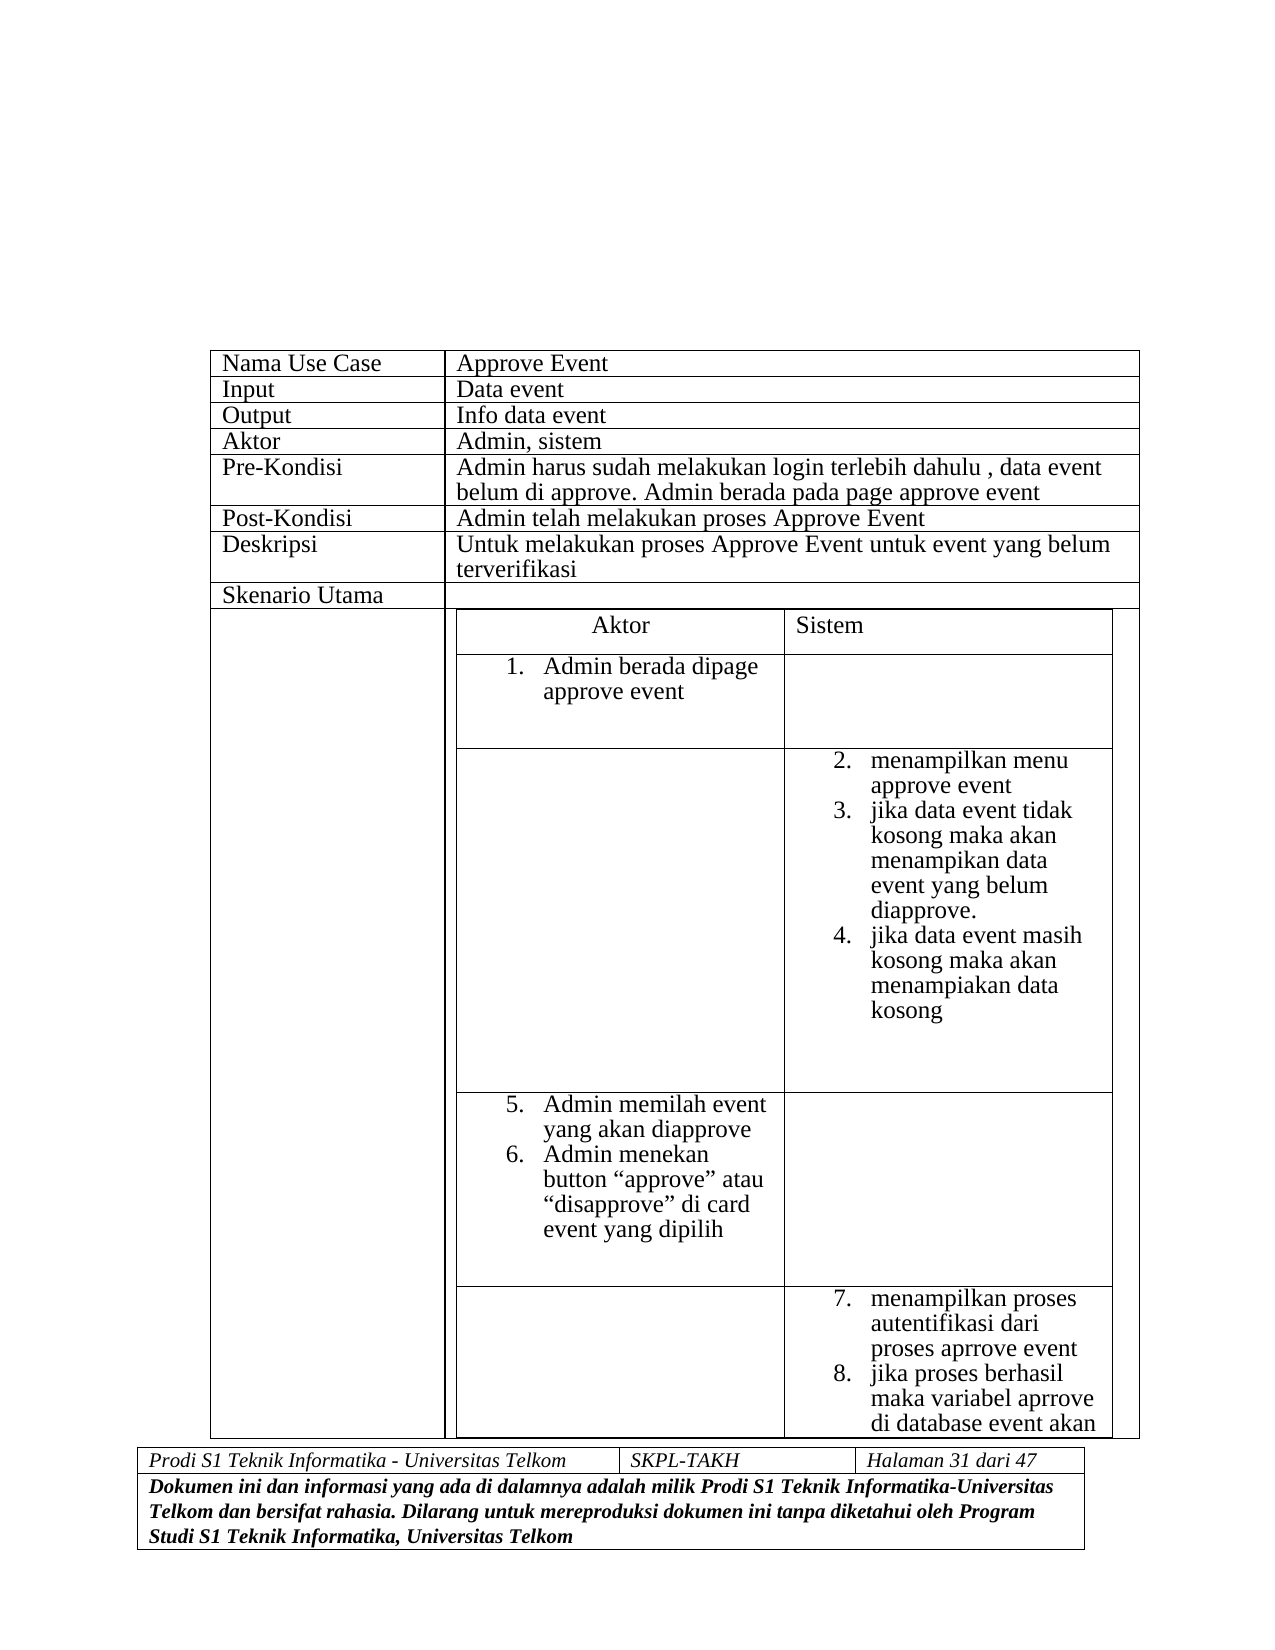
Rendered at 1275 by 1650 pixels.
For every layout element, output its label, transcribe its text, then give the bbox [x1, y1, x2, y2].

table_cell [1113, 609, 1139, 1438]
table_cell [785, 610, 1112, 654]
table_cell Untuk melakukan proses Approve Event untuk event yang belum terverifikasi [446, 532, 1139, 582]
table_cell [457, 749, 784, 1092]
table_cell [457, 1287, 784, 1437]
table_cell [457, 655, 784, 748]
table_cell [785, 749, 1112, 1092]
table_cell [446, 583, 1139, 608]
table_cell Input [211, 377, 444, 402]
table_cell [457, 1093, 784, 1286]
table_cell Deskripsi [211, 532, 444, 582]
table_cell Admin telah melakukan proses Approve Event [446, 506, 1139, 531]
table_cell [211, 609, 444, 1438]
table_cell Pre-Kondisi [211, 455, 444, 505]
table_header Approve Event [446, 351, 1139, 376]
table_cell [457, 610, 784, 654]
table_cell Admin, sistem [446, 429, 1139, 454]
table_cell [785, 1287, 1112, 1437]
table_cell Output [211, 403, 444, 428]
table_cell [785, 655, 1112, 748]
table_cell Post-Kondisi [211, 506, 444, 531]
table_cell Info data event [446, 403, 1139, 428]
table_header Nama Use Case [211, 351, 444, 376]
table_cell [785, 1093, 1112, 1286]
table_cell Aktor [211, 429, 444, 454]
table_cell Skenario Utama [211, 583, 444, 608]
table_cell [446, 609, 456, 1438]
table_cell Admin harus sudah melakukan login terlebih dahulu , data event belum di approve. Admin berada pada page approve event [446, 455, 1139, 505]
table_cell Data event [446, 377, 1139, 402]
